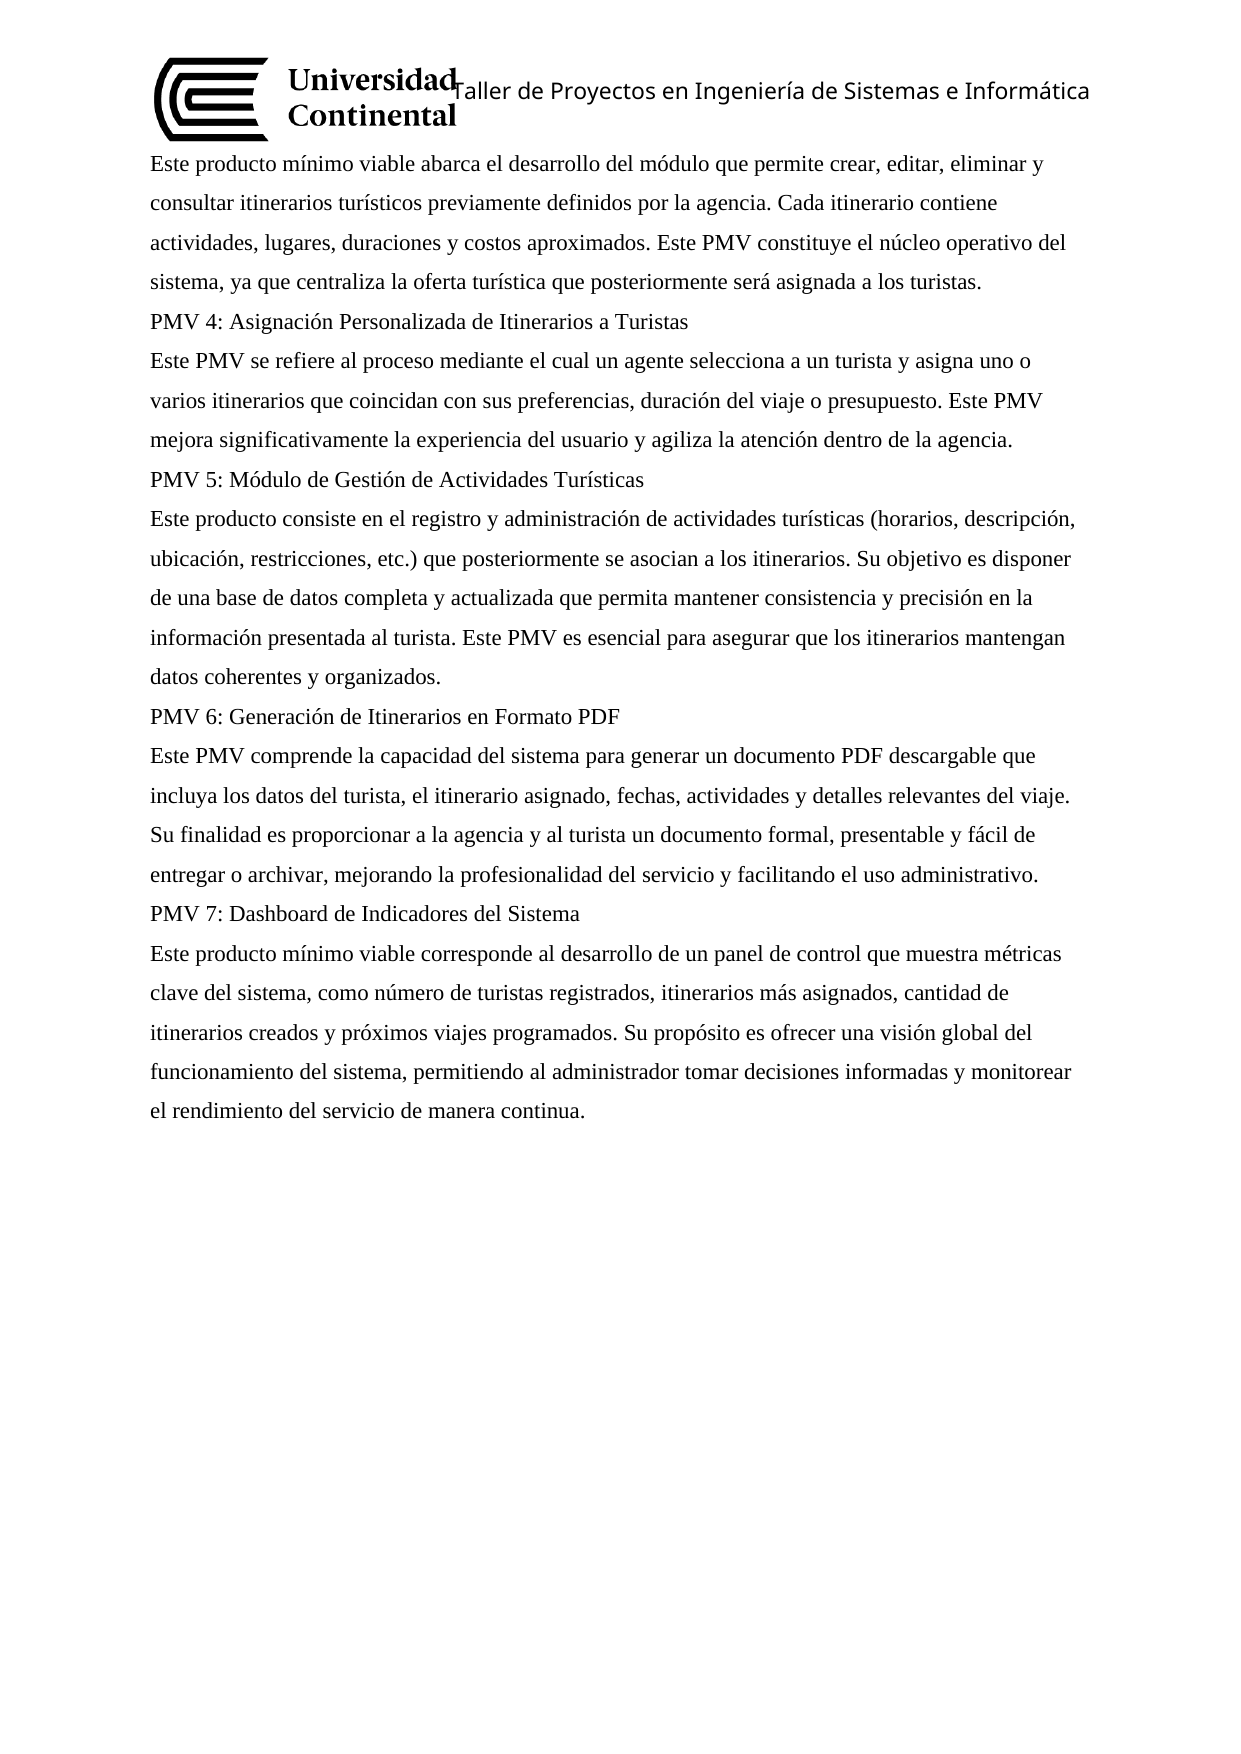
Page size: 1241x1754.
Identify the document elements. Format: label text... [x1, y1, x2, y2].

text Este producto mínimo viable corresponde al desarrollo de un panel de control que muestra métricas clave del sistema, como número de turistas registrados, itinerarios más asignados, cantidad de itinerarios creados y próximos viajes programados. Su propósito es ofrecer una visión global del funcionamiento del sistema, permitiendo al administrador tomar decisiones informadas y monitorear el rendimiento del servicio de manera continua. [150, 939, 1090, 1124]
text PMV 5: Módulo de Gestión de Actividades Turísticas [150, 466, 1090, 492]
text Este PMV comprende la capacidad del sistema para generar un documento PDF descargable que incluya los datos del turista, el itinerario asignado, fechas, actividades y detalles relevantes del viaje. Su finalidad es proporcionar a la agencia y al turista un documento formal, presentable y fácil de entregar o archivar, mejorando la profesionalidad del servicio y facilitando el uso administrativo. [150, 742, 1090, 887]
text PMV 6: Generación de Itinerarios en Formato PDF [150, 703, 1090, 729]
text PMV 4: Asignación Personalizada de Itinerarios a Turistas [150, 308, 1090, 334]
text Este PMV se refiere al proceso mediante el cual un agente selecciona a un turista y asigna uno o varios itinerarios que coincidan con sus preferencias, duración del viaje o presupuesto. Este PMV mejora significativamente la experiencia del usuario y agiliza la atención dentro de la agencia. [150, 347, 1090, 453]
text Este producto consiste en el registro y administración de actividades turísticas (horarios, descripción, ubicación, restricciones, etc.) que posteriormente se asocian a los itinerarios. Su objetivo es disponer de una base de datos completa y actualizada que permita mantener consistencia y precisión en la información presentada al turista. Este PMV es esencial para asegurar que los itinerarios mantengan datos coherentes y organizados. [150, 505, 1090, 689]
text Este producto mínimo viable abarca el desarrollo del módulo que permite crear, editar, eliminar y consultar itinerarios turísticos previamente definidos por la agencia. Cada itinerario contiene actividades, lugares, duraciones y costos aproximados. Este PMV constituye el núcleo operativo del sistema, ya que centraliza la oferta turística que posteriormente será asignada a los turistas. [150, 150, 1090, 295]
text PMV 7: Dashboard de Indicadores del Sistema [150, 900, 1090, 926]
picture [150, 54, 461, 144]
